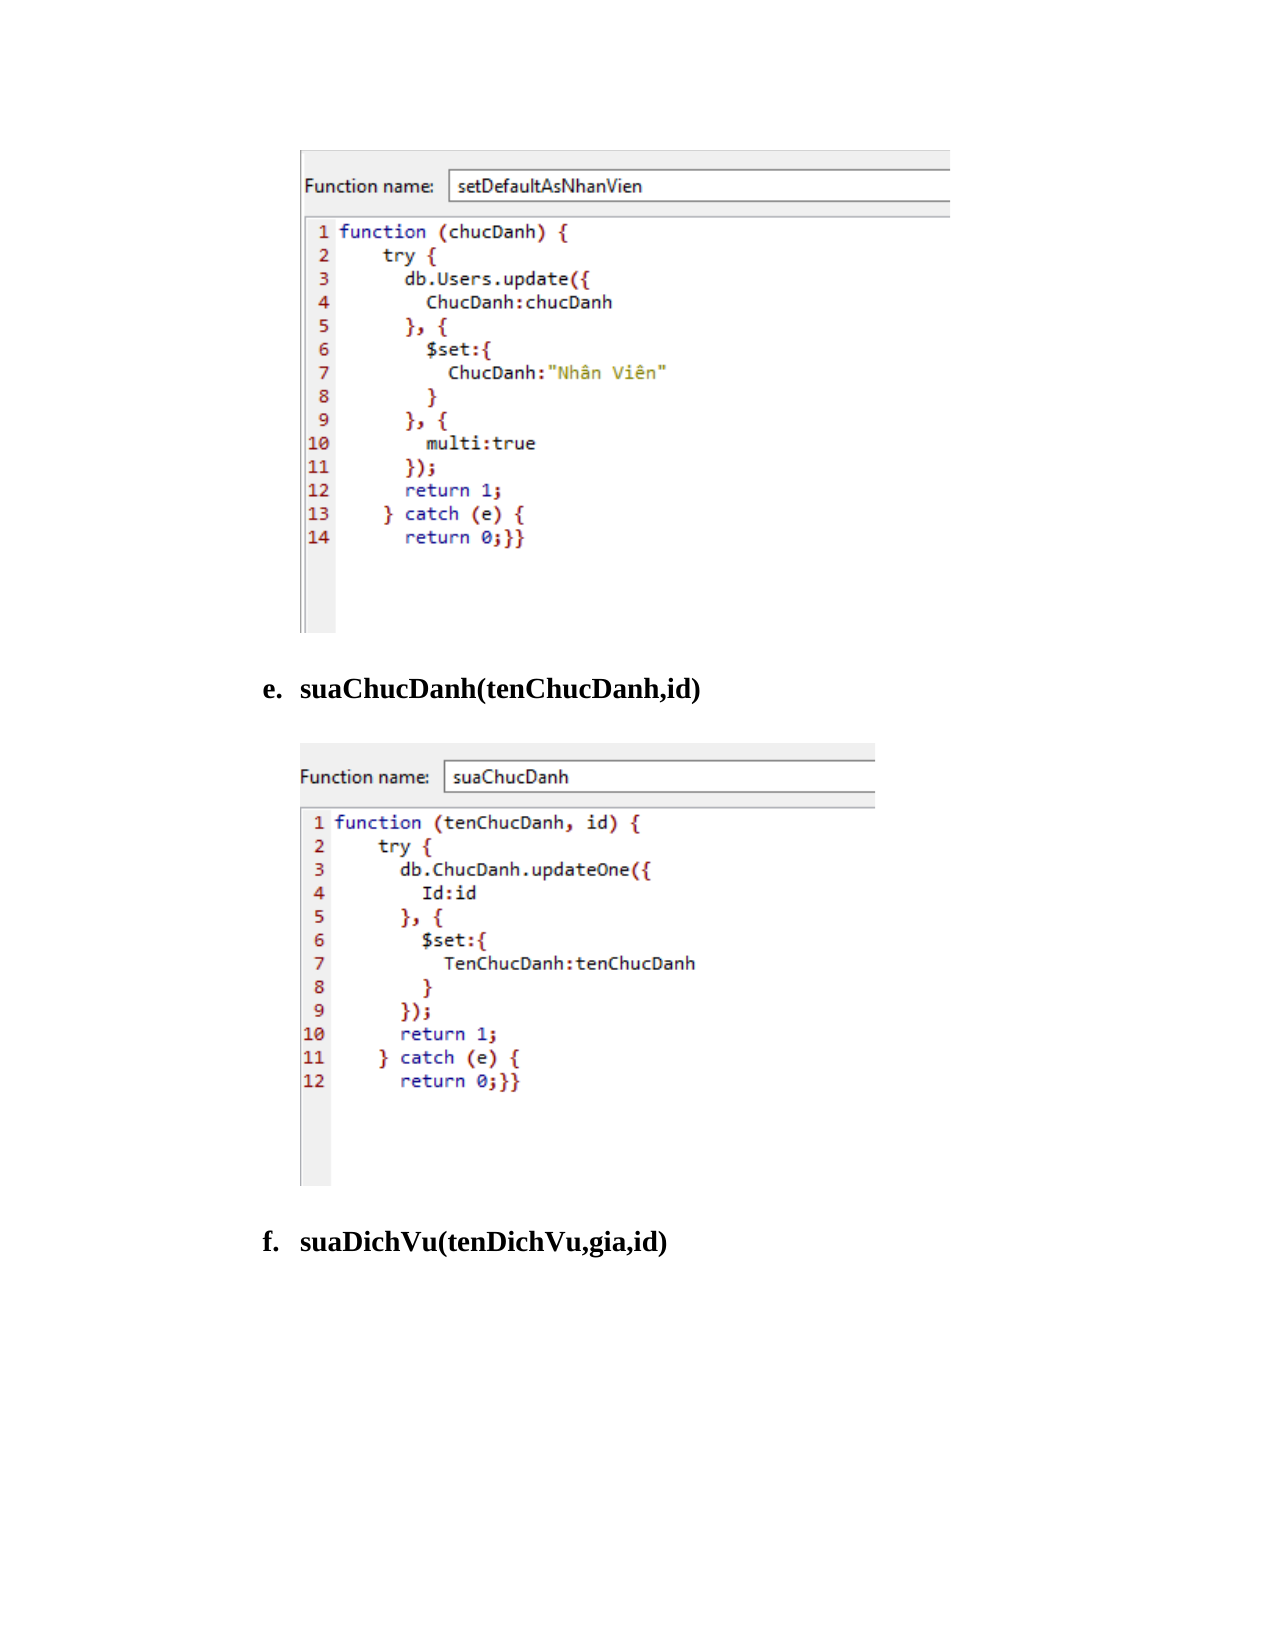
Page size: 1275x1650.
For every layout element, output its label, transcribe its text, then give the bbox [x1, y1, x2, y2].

list suaChucDanh(tenChucDanh,id) [262, 671, 1125, 705]
picture [300, 743, 876, 1186]
picture [300, 150, 951, 633]
list suaDichVu(tenDichVu,gia,id) [262, 1224, 1125, 1257]
